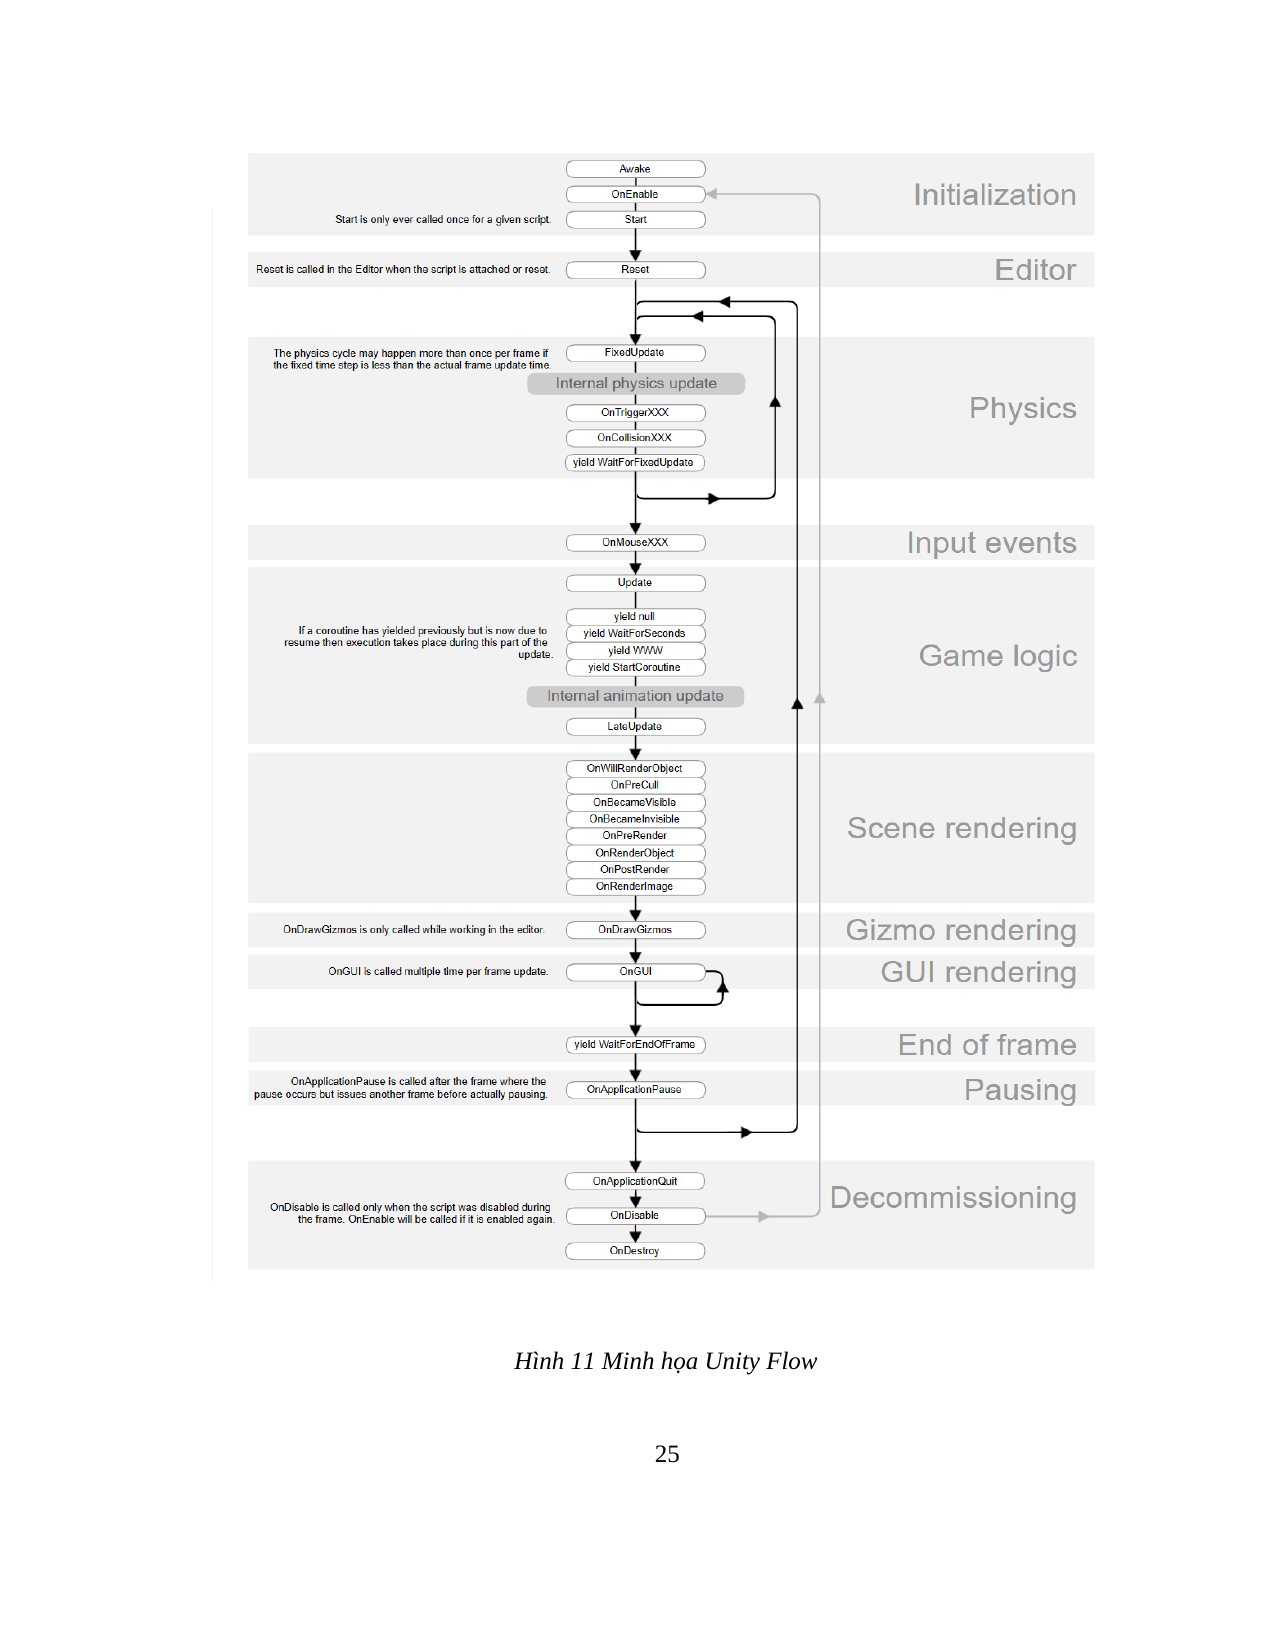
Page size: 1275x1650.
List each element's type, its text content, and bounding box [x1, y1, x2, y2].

text Hình 11 Minh họa Unity Flow [177, 1346, 1157, 1375]
picture [203, 147, 1131, 1308]
